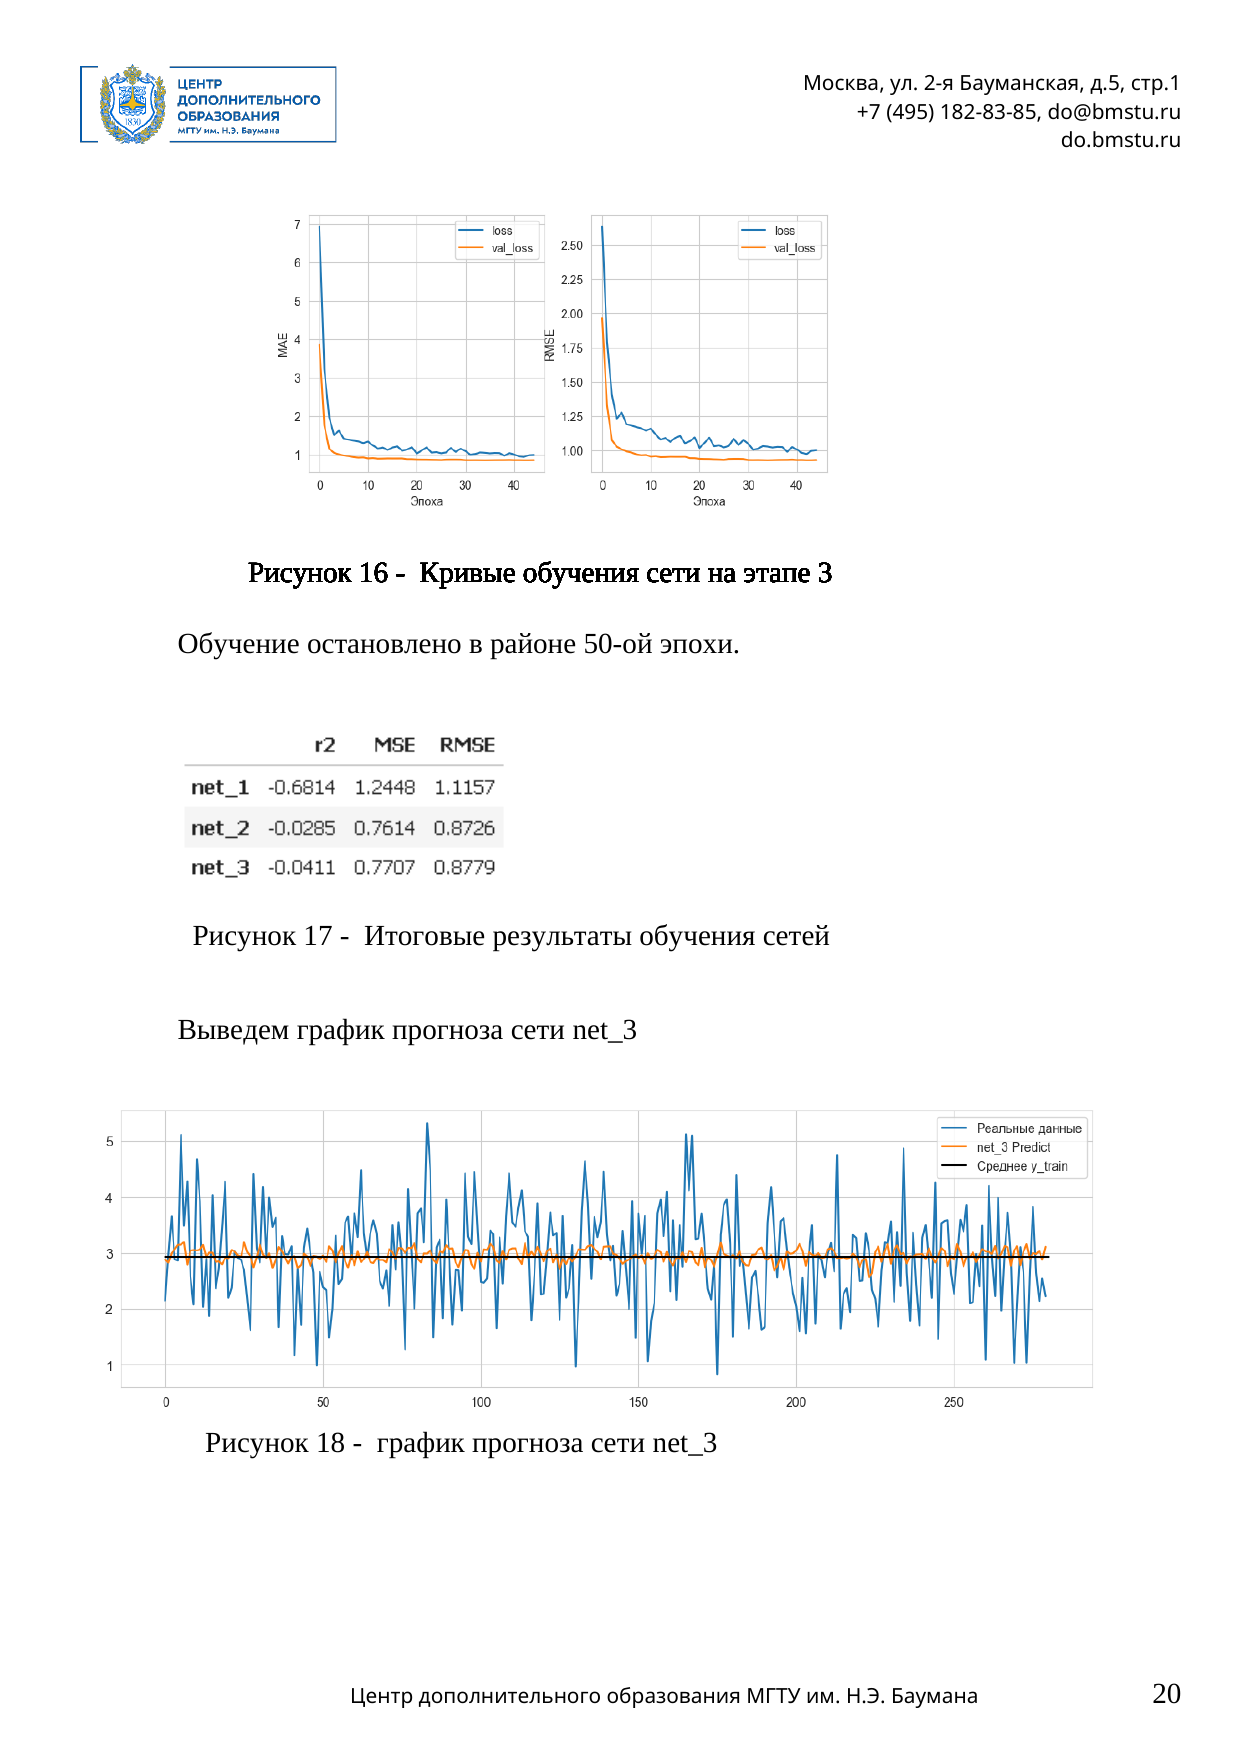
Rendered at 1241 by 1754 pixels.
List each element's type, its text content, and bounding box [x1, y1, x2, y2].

picture [269, 206, 835, 516]
picture [96, 1102, 1101, 1417]
picture [177, 727, 518, 895]
picture [80, 64, 337, 144]
text Выведем график прогноза сети net_3 [177, 1012, 1181, 1045]
